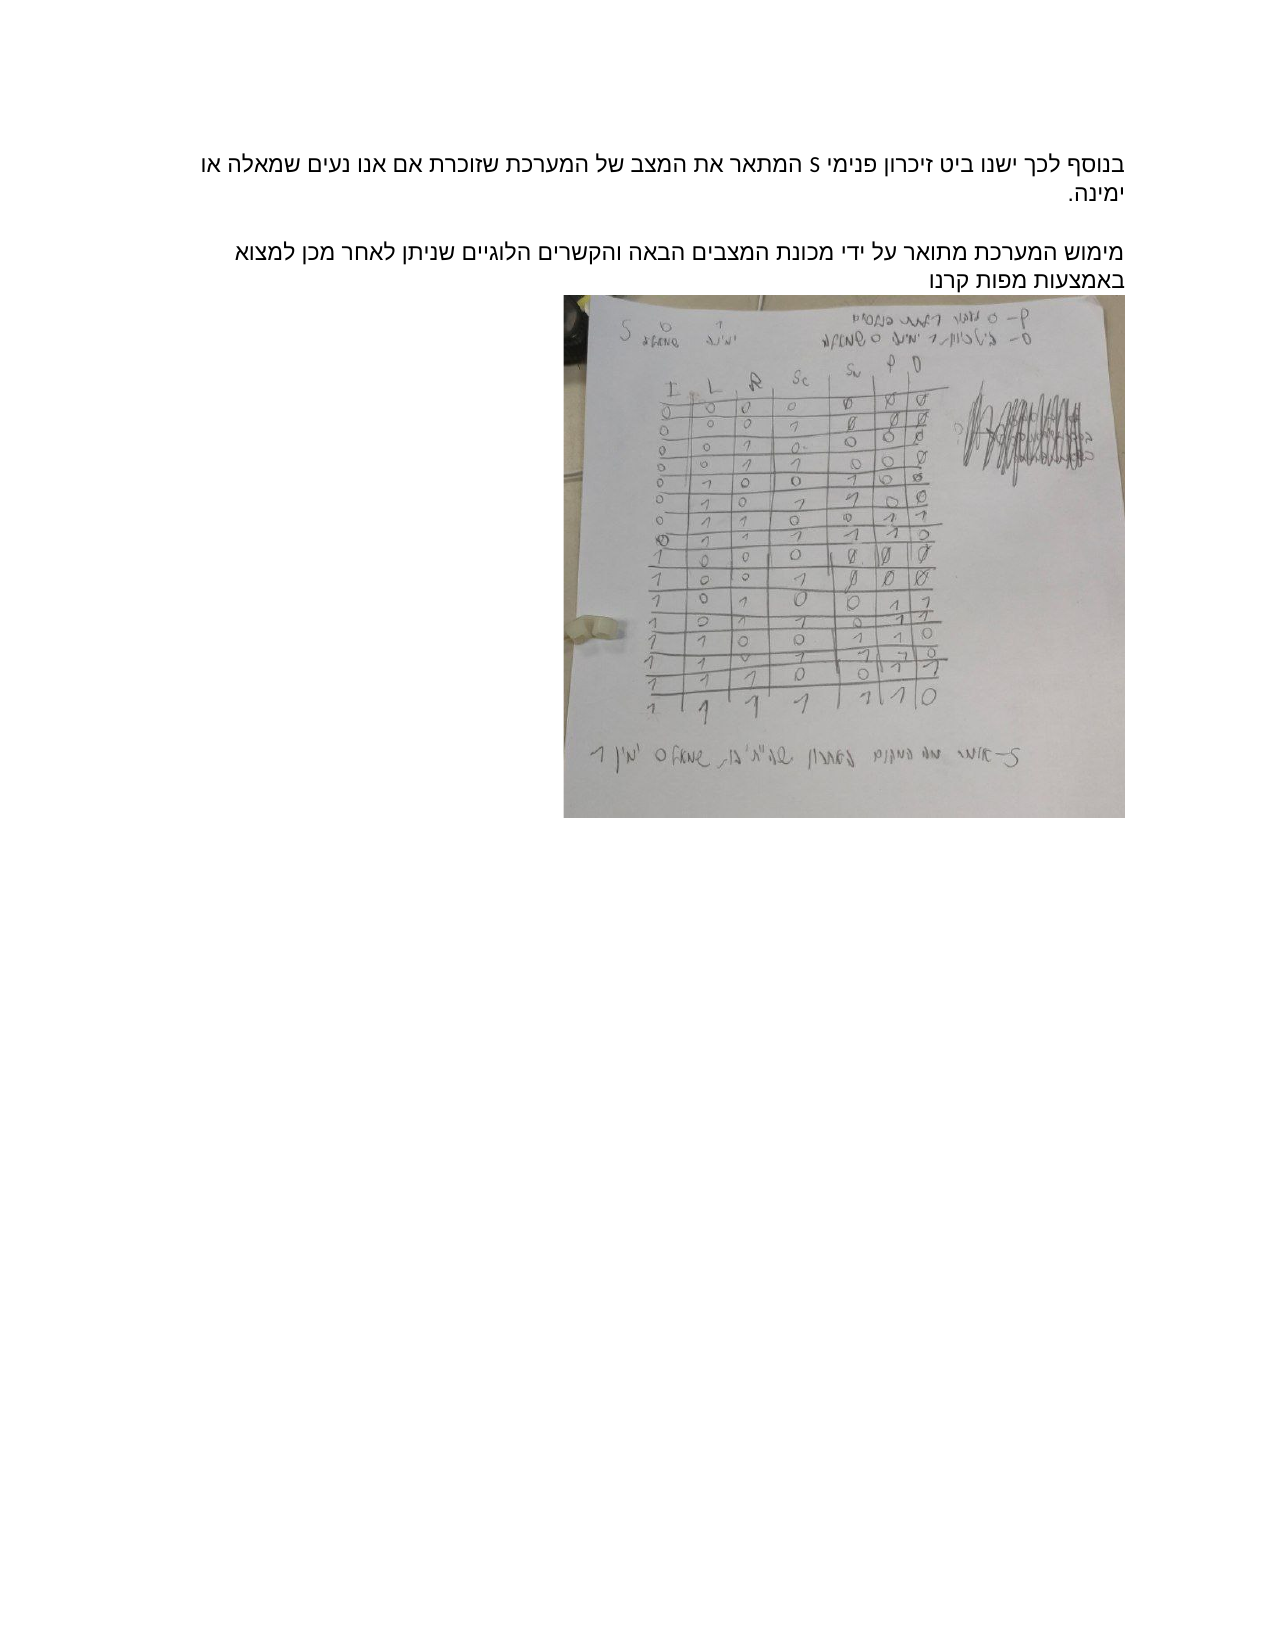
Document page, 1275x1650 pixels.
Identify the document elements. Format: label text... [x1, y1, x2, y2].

picture [563, 295, 1125, 818]
text מימוש המערכת מתואר על ידי מכונת המצבים הבאה והקשרים הלוגיים שניתן לאחר מכן למצוא באמצעות מפות קרנו [150, 239, 1125, 293]
text בנוסף לכך ישנו ביט זיכרון פנימי S המתאר את המצב של המערכת שזוכרת אם אנו נעים שמאלה או ימינה. [150, 150, 1125, 206]
